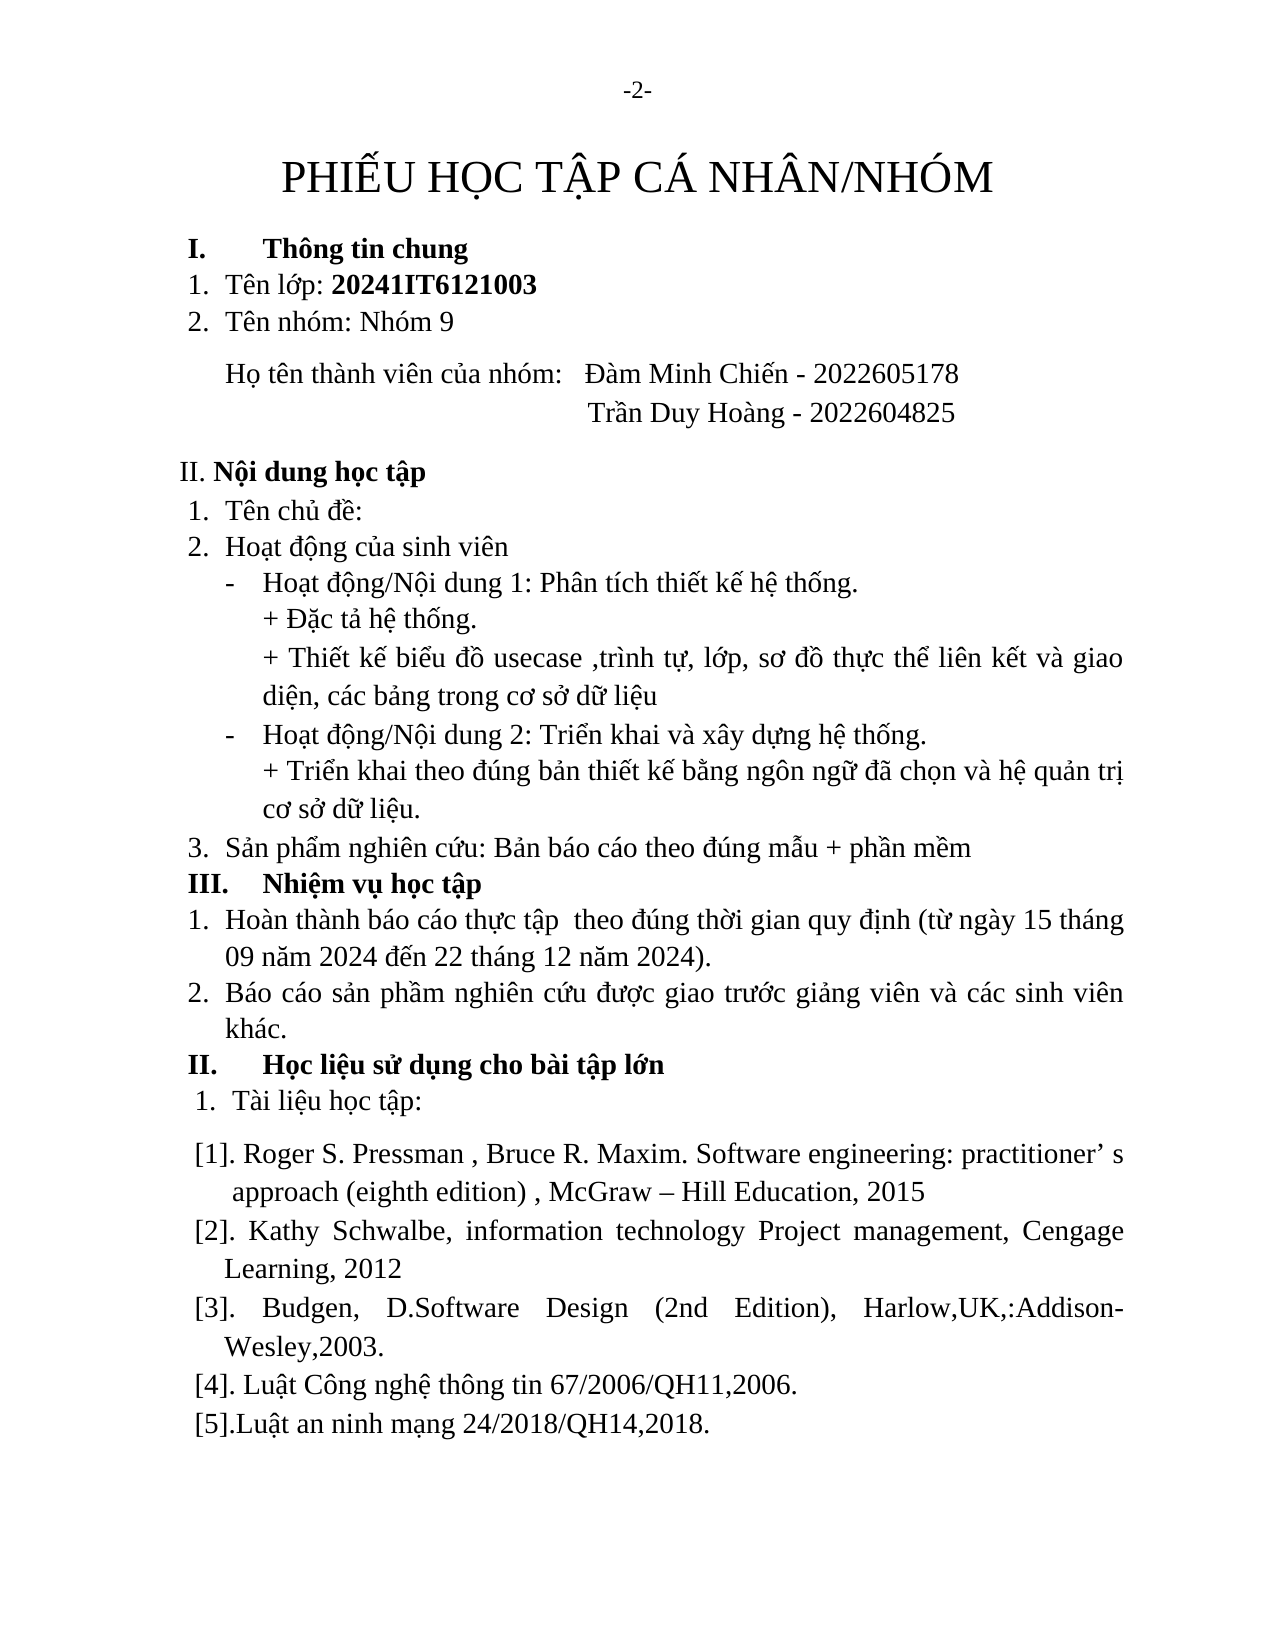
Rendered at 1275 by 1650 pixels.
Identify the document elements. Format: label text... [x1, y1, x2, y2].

list Tài liệu học tập: [194, 1083, 1125, 1117]
list Hoạt động/Nội dung 1: Phân tích thiết kế hệ thống. [225, 565, 1125, 599]
text [1]. Roger S. Pressman , Bruce R. Maxim. Software engineering: practitioner’ s approach (eighth edition) , McGraw – Hill Education, 2015 [194, 1136, 1125, 1208]
list Hoàn thành báo cáo thực tập theo đúng thời gian quy định (từ ngày 15 tháng 09 năm 2024 đến 22 tháng 12 năm 2024). [187, 902, 1125, 972]
list Hoạt động/Nội dung 2: Triển khai và xây dựng hệ thống. [225, 717, 1125, 751]
list Báo cáo sản phầm nghiên cứu được giao trước giảng viên và các sinh viên khác. [187, 975, 1125, 1044]
list Học liệu sử dụng cho bài tập lớn [187, 1047, 1125, 1081]
text [2]. Kathy Schwalbe, information technology Project management, Cengage Learning, 2012 [194, 1213, 1125, 1285]
list Tên lớp: 20241IT6121003 [187, 267, 1125, 301]
list + Đặc tả hệ thống. [262, 601, 1125, 635]
list Sản phẩm nghiên cứu: Bản báo cáo theo đúng mẫu + phần mềm [187, 830, 1125, 864]
list Hoạt động của sinh viên [187, 529, 1125, 563]
text PHIẾU HỌC TẬP CÁ NHÂN/NHÓM [150, 150, 1125, 203]
list + Thiết kế biểu đồ usecase ,trình tự, lớp, sơ đồ thực thể liên kết và giao diện, các bảng trong cơ sở dữ liệu [262, 640, 1125, 712]
text II. Nội dung học tập [150, 454, 1125, 488]
text Họ tên thành viên của nhóm: Đàm Minh Chiến - 2022605178 [225, 356, 1125, 390]
text Trần Duy Hoàng - 2022604825 [150, 395, 1125, 428]
text [3]. Budgen, D.Software Design (2nd Edition), Harlow,UK,:Addison-Wesley,2003. [194, 1290, 1125, 1362]
list Tên chủ đề: [187, 493, 1125, 526]
list + Triển khai theo đúng bản thiết kế bằng ngôn ngữ đã chọn và hệ quản trị cơ sở dữ liệu. [262, 753, 1125, 825]
list Nhiệm vụ học tập [187, 866, 1125, 900]
text [4]. Luật Công nghệ thông tin 67/2006/QH11,2006. [194, 1367, 1125, 1401]
list Tên nhóm: Nhóm 9 [187, 304, 1125, 337]
list Thông tin chung [187, 231, 1125, 265]
text [5].Luật an ninh mạng 24/2018/QH14,2018. [194, 1406, 1125, 1439]
